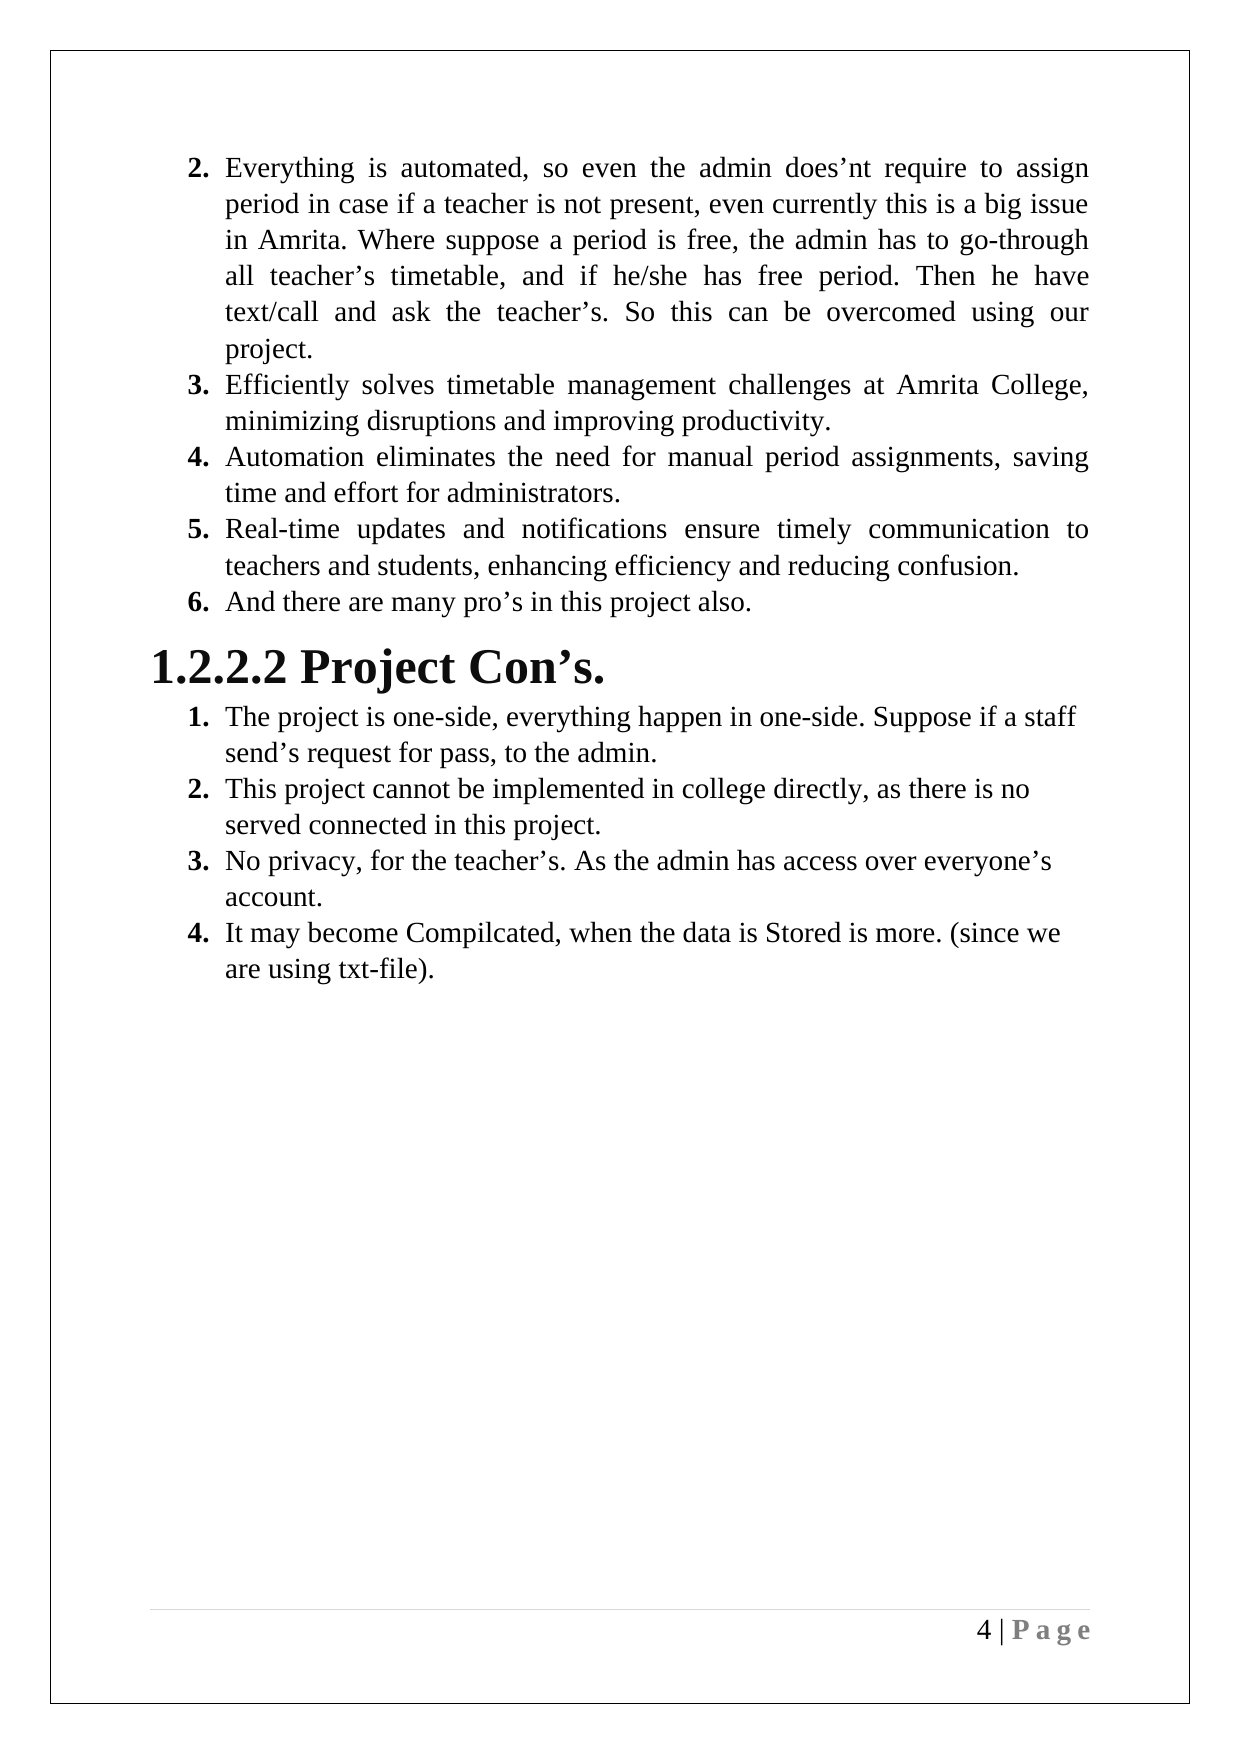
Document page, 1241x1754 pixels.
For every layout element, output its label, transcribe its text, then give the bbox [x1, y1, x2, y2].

list And there are many pro’s in this project also. [187, 584, 1090, 617]
list No privacy, for the teacher’s. As the admin has access over everyone’s account. [187, 843, 1090, 913]
list The project is one-side, everything happen in one-side. Suppose if a staff send’s request for pass, to the admin. [187, 699, 1090, 768]
list Real-time updates and notifications ensure timely communication to teachers and students, enhancing efficiency and reducing confusion. [187, 511, 1090, 581]
list Efficiently solves timetable management challenges at Amrita College, minimizing disruptions and improving productivity. [187, 367, 1090, 437]
list This project cannot be implemented in college directly, as there is no served connected in this project. [187, 771, 1090, 841]
list Everything is automated, so even the admin does’nt require to assign period in case if a teacher is not present, even currently this is a big issue in Amrita. Where suppose a period is free, the admin has to go-through all teacher’s timetable, and if he/she has free period. Then he have text/call and ask the teacher’s. So this can be overcomed using our project. [187, 150, 1090, 364]
list Automation eliminates the need for manual period assignments, saving time and effort for administrators. [187, 439, 1090, 509]
subtitle 1.2.2.2 Project Con’s. [150, 637, 1090, 694]
list It may become Compilcated, when the data is Stored is more. (since we are using txt-file). [187, 916, 1090, 985]
